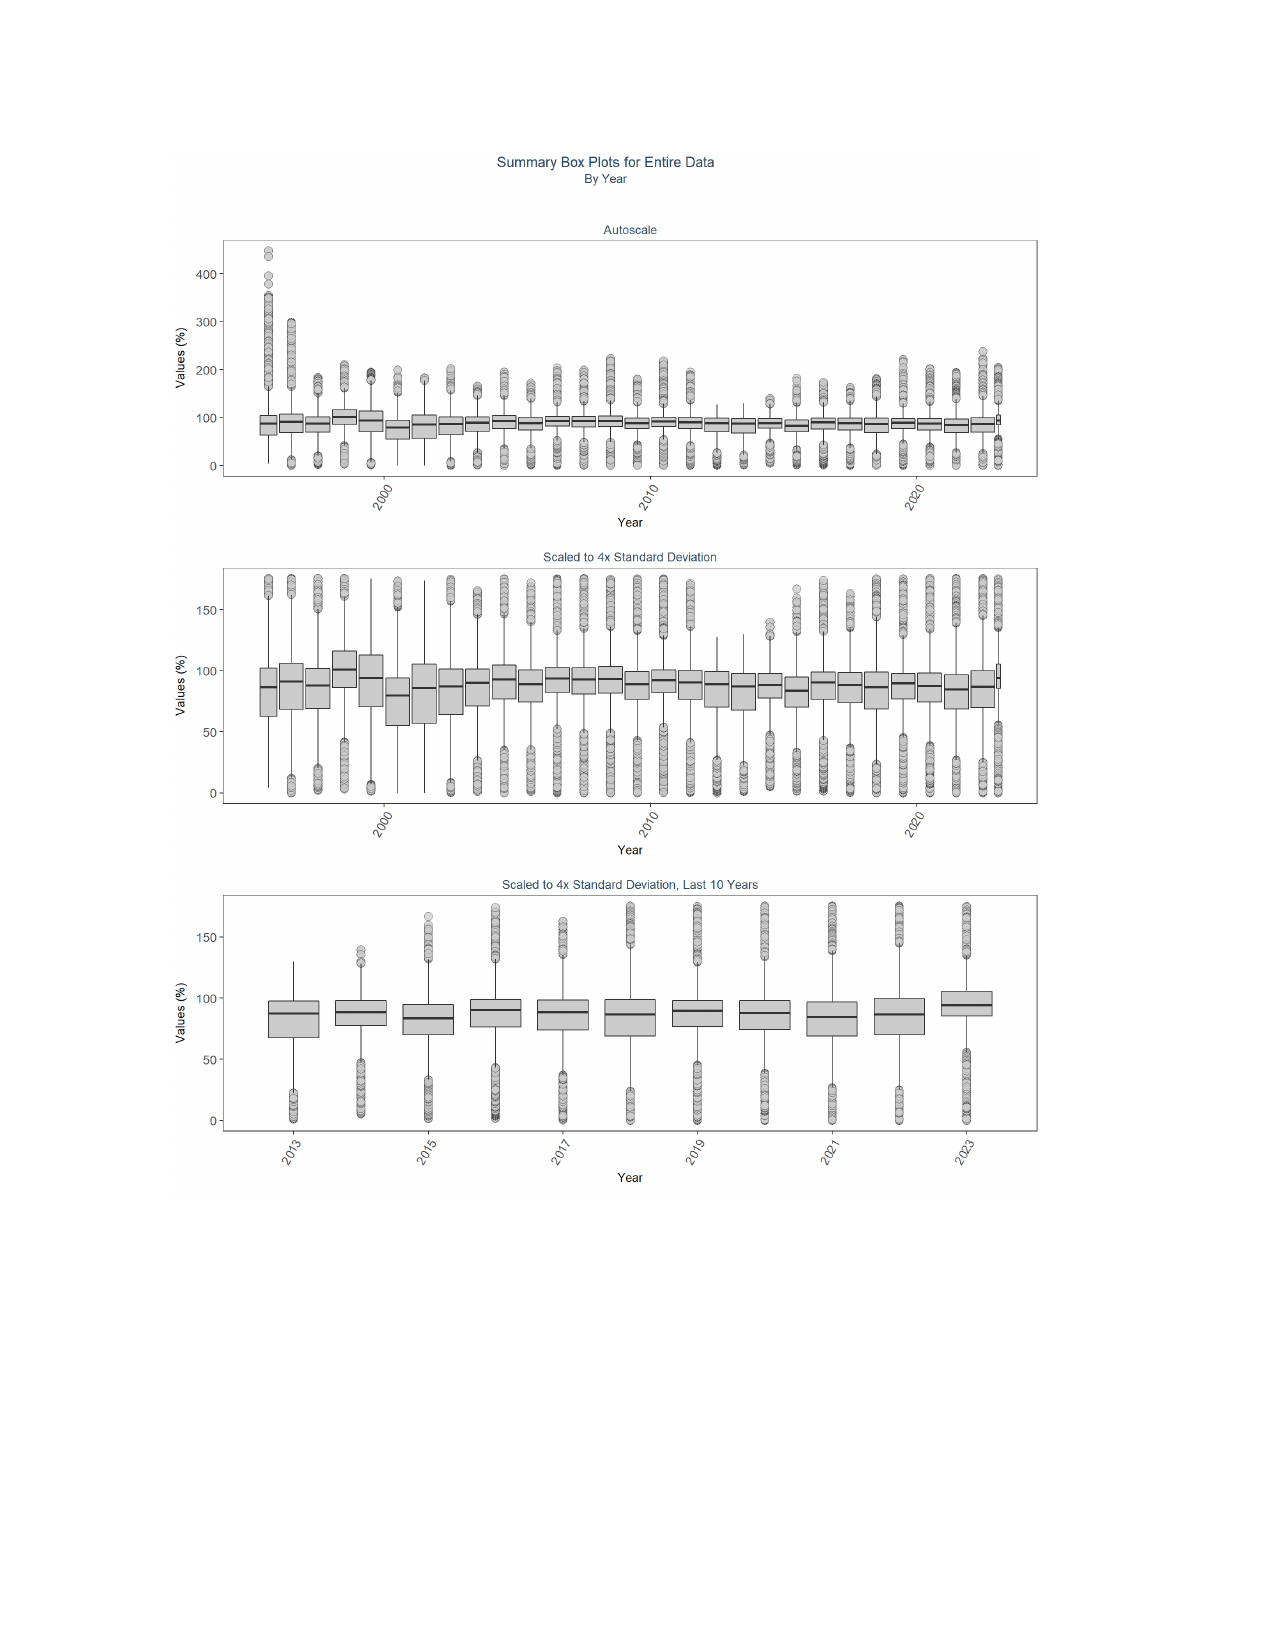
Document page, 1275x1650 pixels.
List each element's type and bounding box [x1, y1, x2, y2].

picture [168, 150, 1044, 1200]
